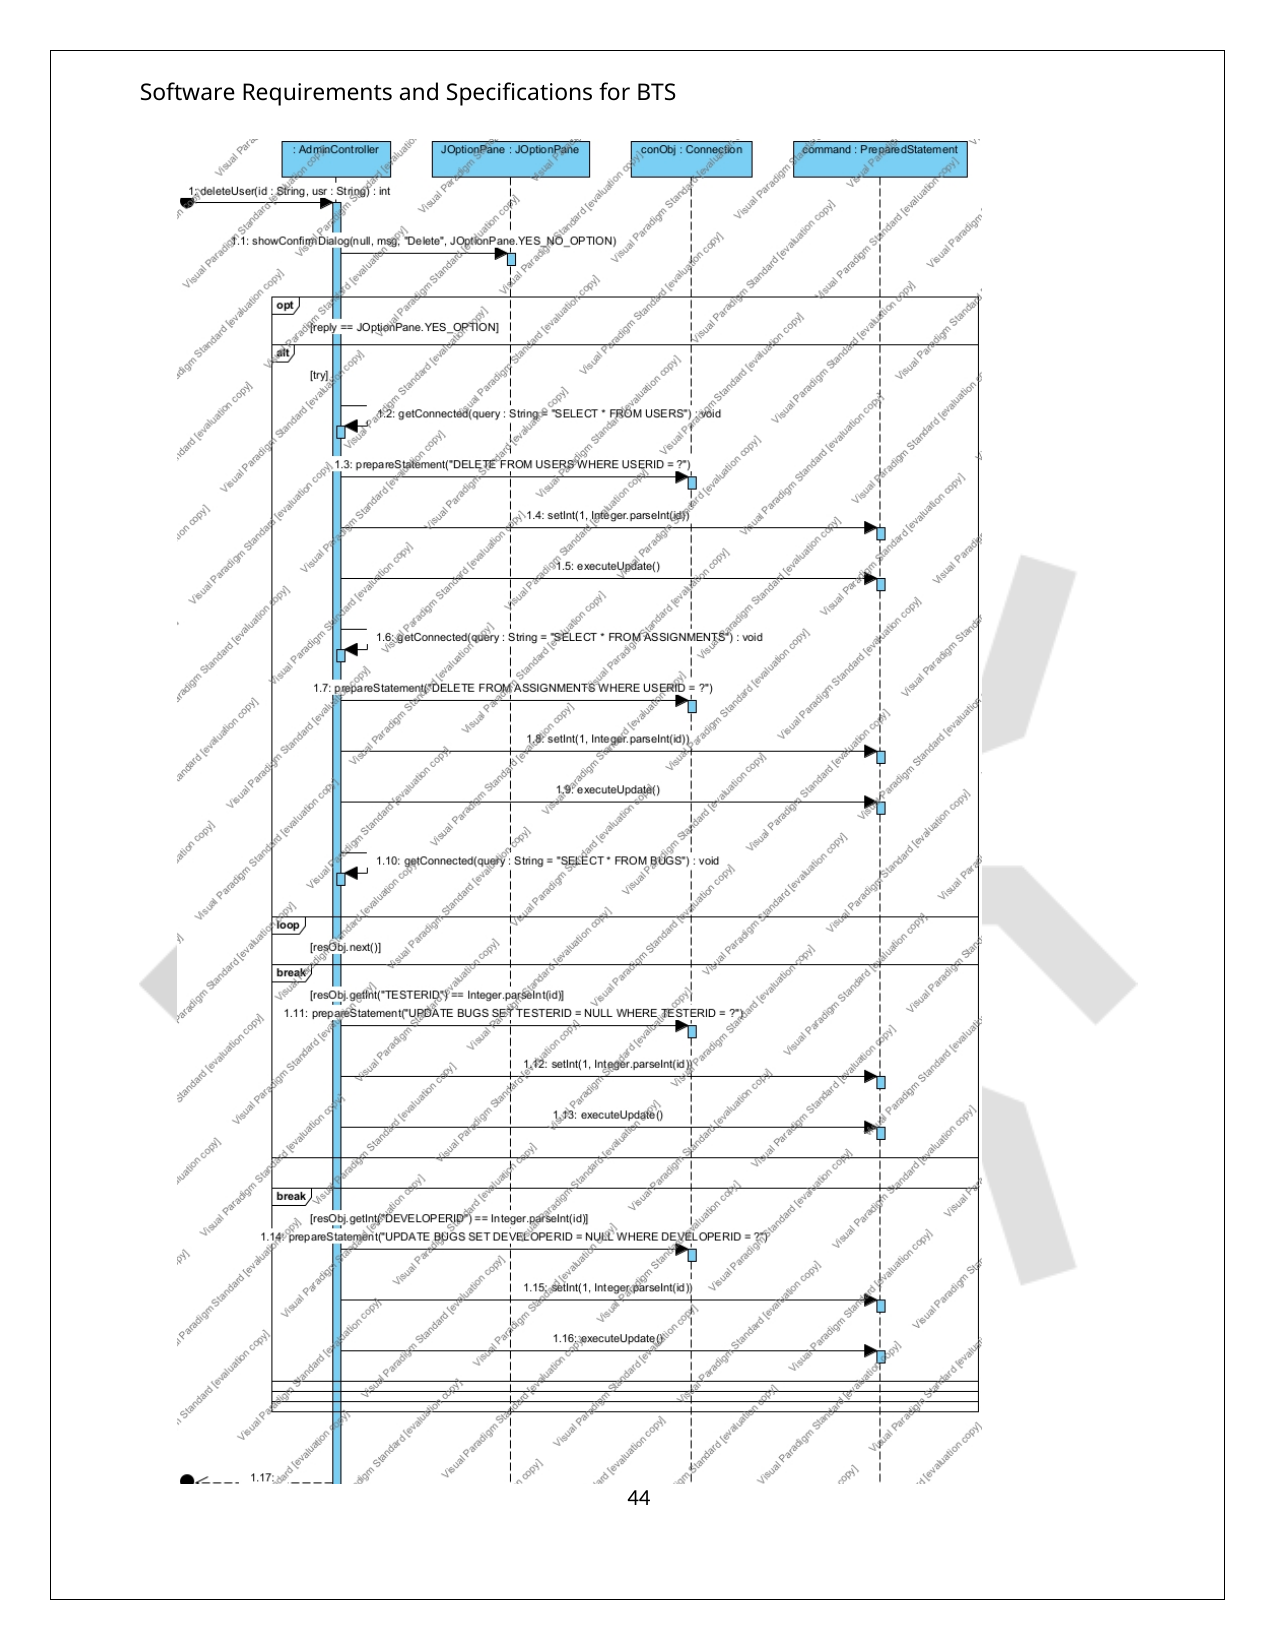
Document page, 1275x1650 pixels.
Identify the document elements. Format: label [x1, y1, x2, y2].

picture [177, 139, 982, 1484]
